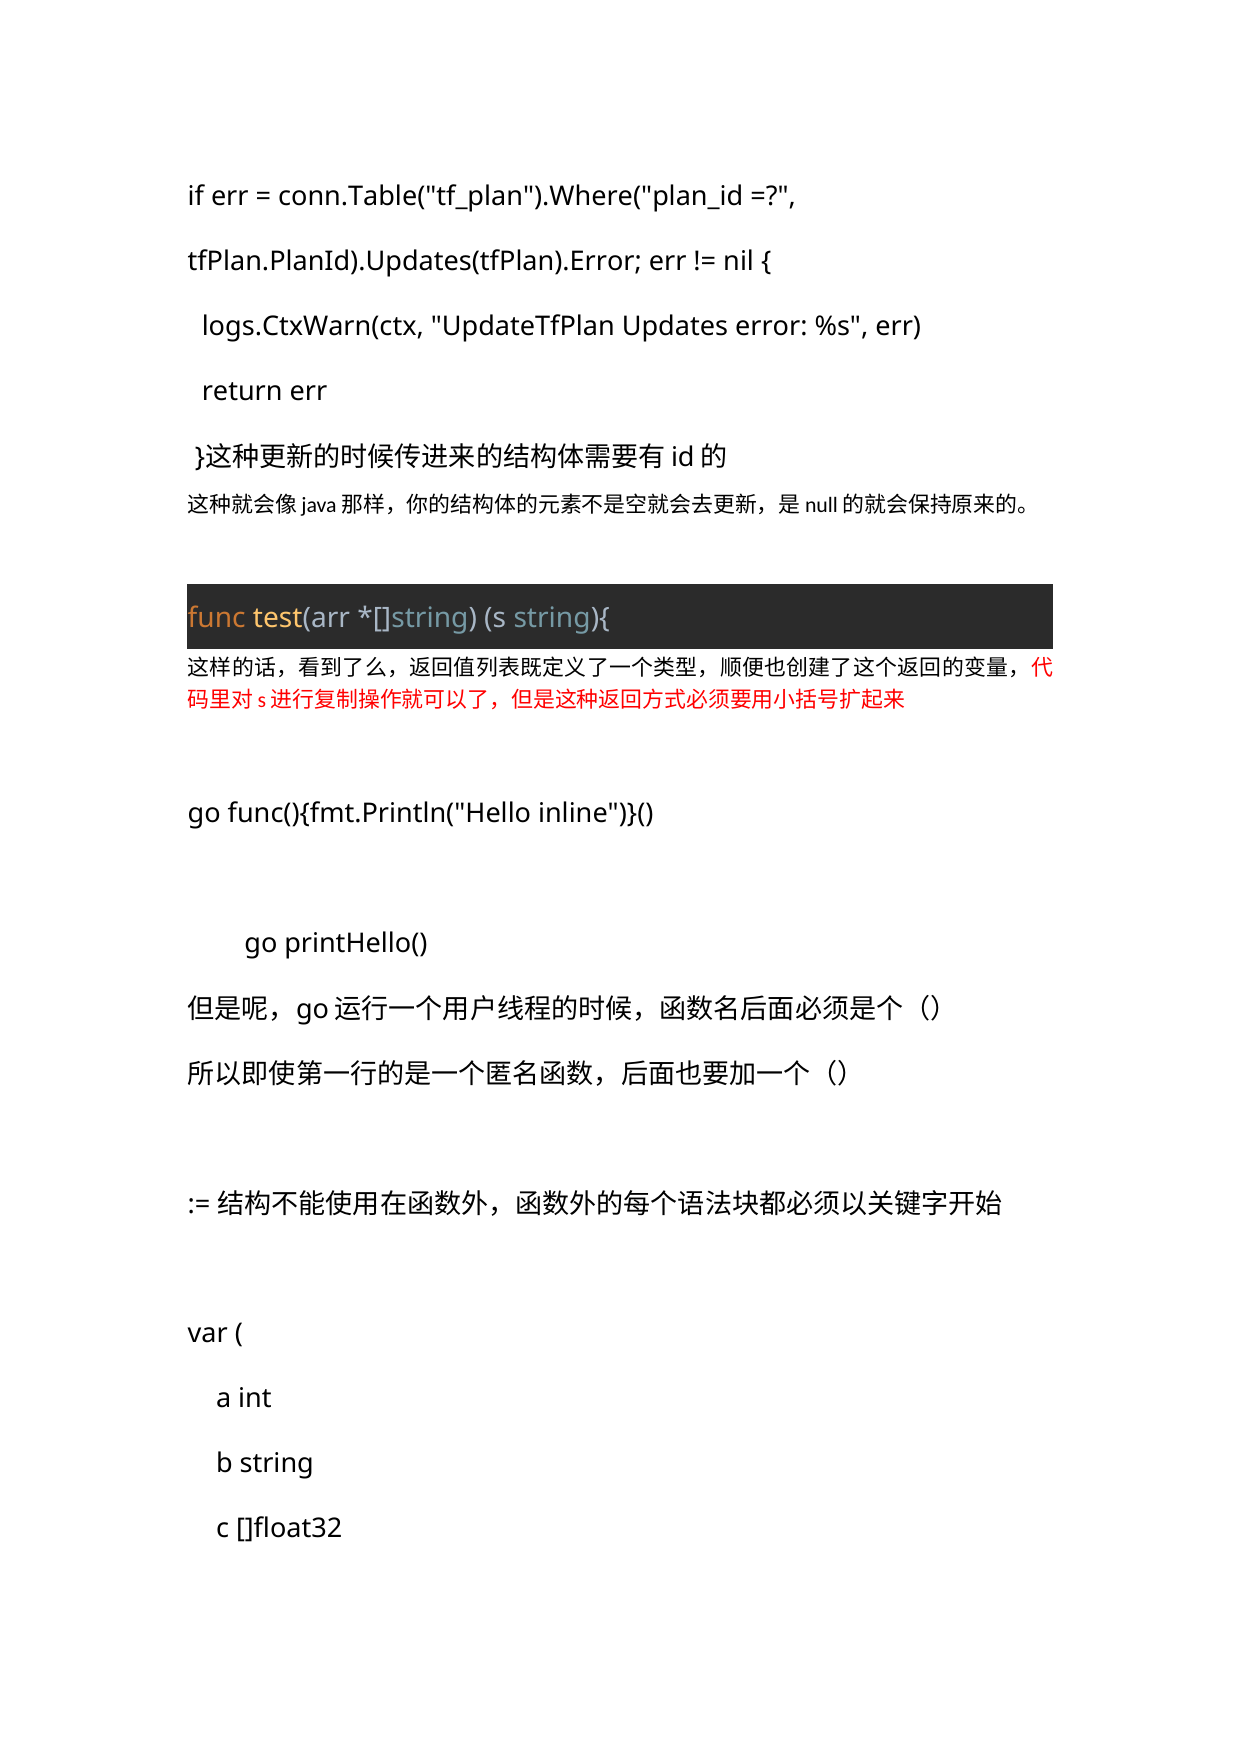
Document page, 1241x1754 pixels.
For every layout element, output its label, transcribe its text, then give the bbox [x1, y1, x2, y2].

text := 结构不能使用在函数外，函数外的每个语法块都必须以关键字开始 [187, 1169, 1053, 1234]
text go func(){fmt.Println("Hello inline")}() [187, 779, 1053, 844]
text func test(arr *[]string) (s string){ [187, 584, 1053, 649]
text 但是呢，go运行一个用户线程的时候，函数名后面必须是个（） [187, 974, 1053, 1039]
text logs.CtxWarn(ctx, "UpdateTfPlan Updates error: %s", err) [187, 292, 1053, 357]
text }这种更新的时候传进来的结构体需要有id的 [187, 422, 1053, 487]
text if err = conn.Table("tf_plan").Where("plan_id =?", tfPlan.PlanId).Updates(tfPlan).Error; err != nil { [187, 162, 1053, 292]
text c []float32 [187, 1494, 1053, 1559]
text b string [187, 1429, 1053, 1494]
text 所以即使第一行的是一个匿名函数，后面也要加一个（） [187, 1039, 1053, 1104]
text 这种就会像java那样，你的结构体的元素不是空就会去更新，是null的就会保持原来的。 [187, 487, 1053, 519]
text a int [187, 1364, 1053, 1429]
text 这样的话，看到了么，返回值列表既定义了一个类型，顺便也创建了这个返回的变量，代码里对s进行复制操作就可以了，但是这种返回方式必须要用小括号扩起来 [187, 649, 1053, 714]
text go printHello() [187, 909, 1053, 974]
text return err [187, 357, 1053, 422]
text var ( [187, 1299, 1053, 1364]
